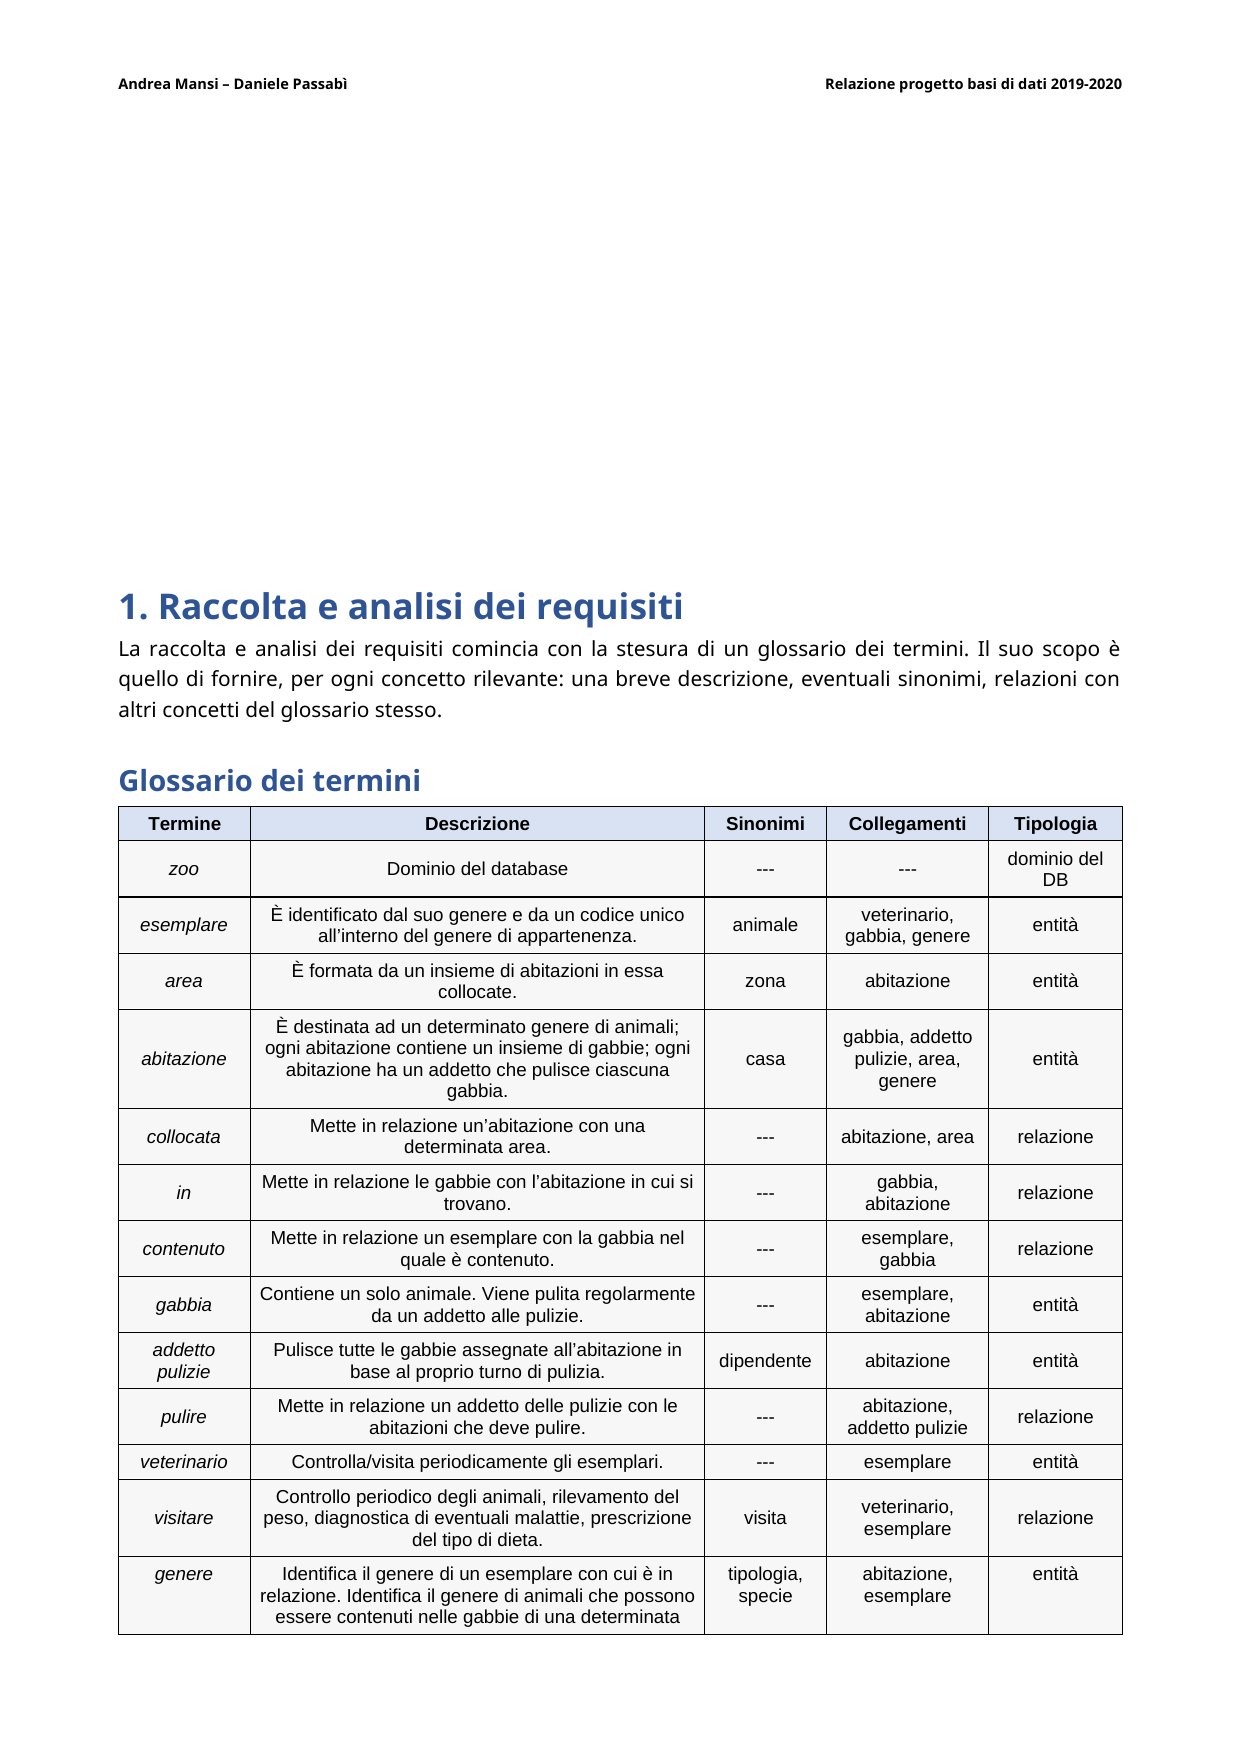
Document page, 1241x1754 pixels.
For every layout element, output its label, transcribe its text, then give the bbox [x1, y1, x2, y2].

subtitle Glossario dei termini [118, 760, 1122, 800]
table_cell Mette in relazione le gabbie con l’abitazione in cui si trovano. [251, 1165, 704, 1220]
table_cell gabbia [119, 1277, 250, 1332]
table_cell dipendente [705, 1333, 826, 1388]
table_cell --- [705, 1277, 826, 1332]
table_cell addetto pulizie [119, 1333, 250, 1388]
table_cell Mette in relazione un addetto delle pulizie con le abitazioni che deve pulire. [251, 1389, 704, 1444]
table_cell casa [705, 1010, 826, 1108]
table_cell entità [989, 1277, 1122, 1332]
table_cell --- [827, 841, 988, 896]
table_cell Dominio del database [251, 841, 704, 896]
table_cell entità [989, 898, 1122, 952]
table_cell Contiene un solo animale. Viene pulita regolarmente da un addetto alle pulizie. [251, 1277, 704, 1332]
table_cell veterinario, gabbia, genere [827, 898, 988, 952]
table_cell esemplare, abitazione [827, 1277, 988, 1332]
table_cell zona [705, 954, 826, 1008]
table_header Collegamenti [827, 807, 988, 840]
table_cell entità [989, 1557, 1122, 1634]
table_cell collocata [119, 1109, 250, 1164]
table_cell abitazione, addetto pulizie [827, 1389, 988, 1444]
table_cell --- [705, 1109, 826, 1164]
table_cell abitazione, area [827, 1109, 988, 1164]
table_cell relazione [989, 1109, 1122, 1164]
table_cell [251, 1557, 704, 1634]
table_cell Pulisce tutte le gabbie assegnate all’abitazione in base al proprio turno di pulizia. [251, 1333, 704, 1388]
table_cell tipologia, specie [705, 1557, 826, 1634]
table_cell pulire [119, 1389, 250, 1444]
table_cell entità [989, 1010, 1122, 1108]
table_header Tipologia [989, 807, 1122, 840]
table_cell entità [989, 954, 1122, 1008]
text La raccolta e analisi dei requisiti comincia con la stesura di un glossario dei termini. Il suo scopo è quello di fornire, per ogni concetto rilevante: una breve descrizione, eventuali sinonimi, relazioni con altri concetti del glossario stesso. [118, 634, 1122, 723]
table_cell abitazione [119, 1010, 250, 1108]
table_cell abitazione [827, 954, 988, 1008]
table_cell gabbia, addetto pulizie, area, genere [827, 1010, 988, 1108]
table_cell Controlla/visita periodicamente gli esemplari. [251, 1445, 704, 1478]
table_cell animale [705, 898, 826, 952]
table_header Sinonimi [705, 807, 826, 840]
table_cell veterinario, esemplare [827, 1480, 988, 1556]
table_cell È formata da un insieme di abitazioni in essa collocate. [251, 954, 704, 1008]
table_cell esemplare, gabbia [827, 1221, 988, 1276]
table_cell Mette in relazione un esemplare con la gabbia nel quale è contenuto. [251, 1221, 704, 1276]
table_cell contenuto [119, 1221, 250, 1276]
table_cell --- [705, 841, 826, 896]
table_cell --- [705, 1165, 826, 1220]
table_cell entità [989, 1333, 1122, 1388]
table_cell dominio del DB [989, 841, 1122, 896]
table_cell --- [705, 1445, 826, 1478]
table_cell entità [989, 1445, 1122, 1478]
table_cell visita [705, 1480, 826, 1556]
table_cell veterinario [119, 1445, 250, 1478]
table_cell relazione [989, 1480, 1122, 1556]
subtitle 1. Raccolta e analisi dei requisiti [118, 582, 1122, 630]
table_cell --- [705, 1389, 826, 1444]
table_cell È identificato dal suo genere e da un codice unico all’interno del genere di appartenenza. [251, 898, 704, 952]
table_cell genere [119, 1557, 250, 1634]
table_cell relazione [989, 1221, 1122, 1276]
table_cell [827, 1557, 988, 1634]
table_cell visitare [119, 1480, 250, 1556]
table_cell gabbia, abitazione [827, 1165, 988, 1220]
table_cell area [119, 954, 250, 1008]
table_cell relazione [989, 1165, 1122, 1220]
table_cell --- [705, 1221, 826, 1276]
table_cell Mette in relazione un’abitazione con una determinata area. [251, 1109, 704, 1164]
table_header Termine [119, 807, 250, 840]
table_cell esemplare [827, 1445, 988, 1478]
table_cell relazione [989, 1389, 1122, 1444]
table_cell esemplare [119, 898, 250, 952]
table_cell È destinata ad un determinato genere di animali; ogni abitazione contiene un insieme di gabbie; ogni abitazione ha un addetto che pulisce ciascuna gabbia. [251, 1010, 704, 1108]
table_cell in [119, 1165, 250, 1220]
table_cell Controllo periodico degli animali, rilevamento del peso, diagnostica di eventuali malattie, prescrizione del tipo di dieta. [251, 1480, 704, 1556]
table_cell abitazione [827, 1333, 988, 1388]
table_cell zoo [119, 841, 250, 896]
table_header Descrizione [251, 807, 704, 840]
